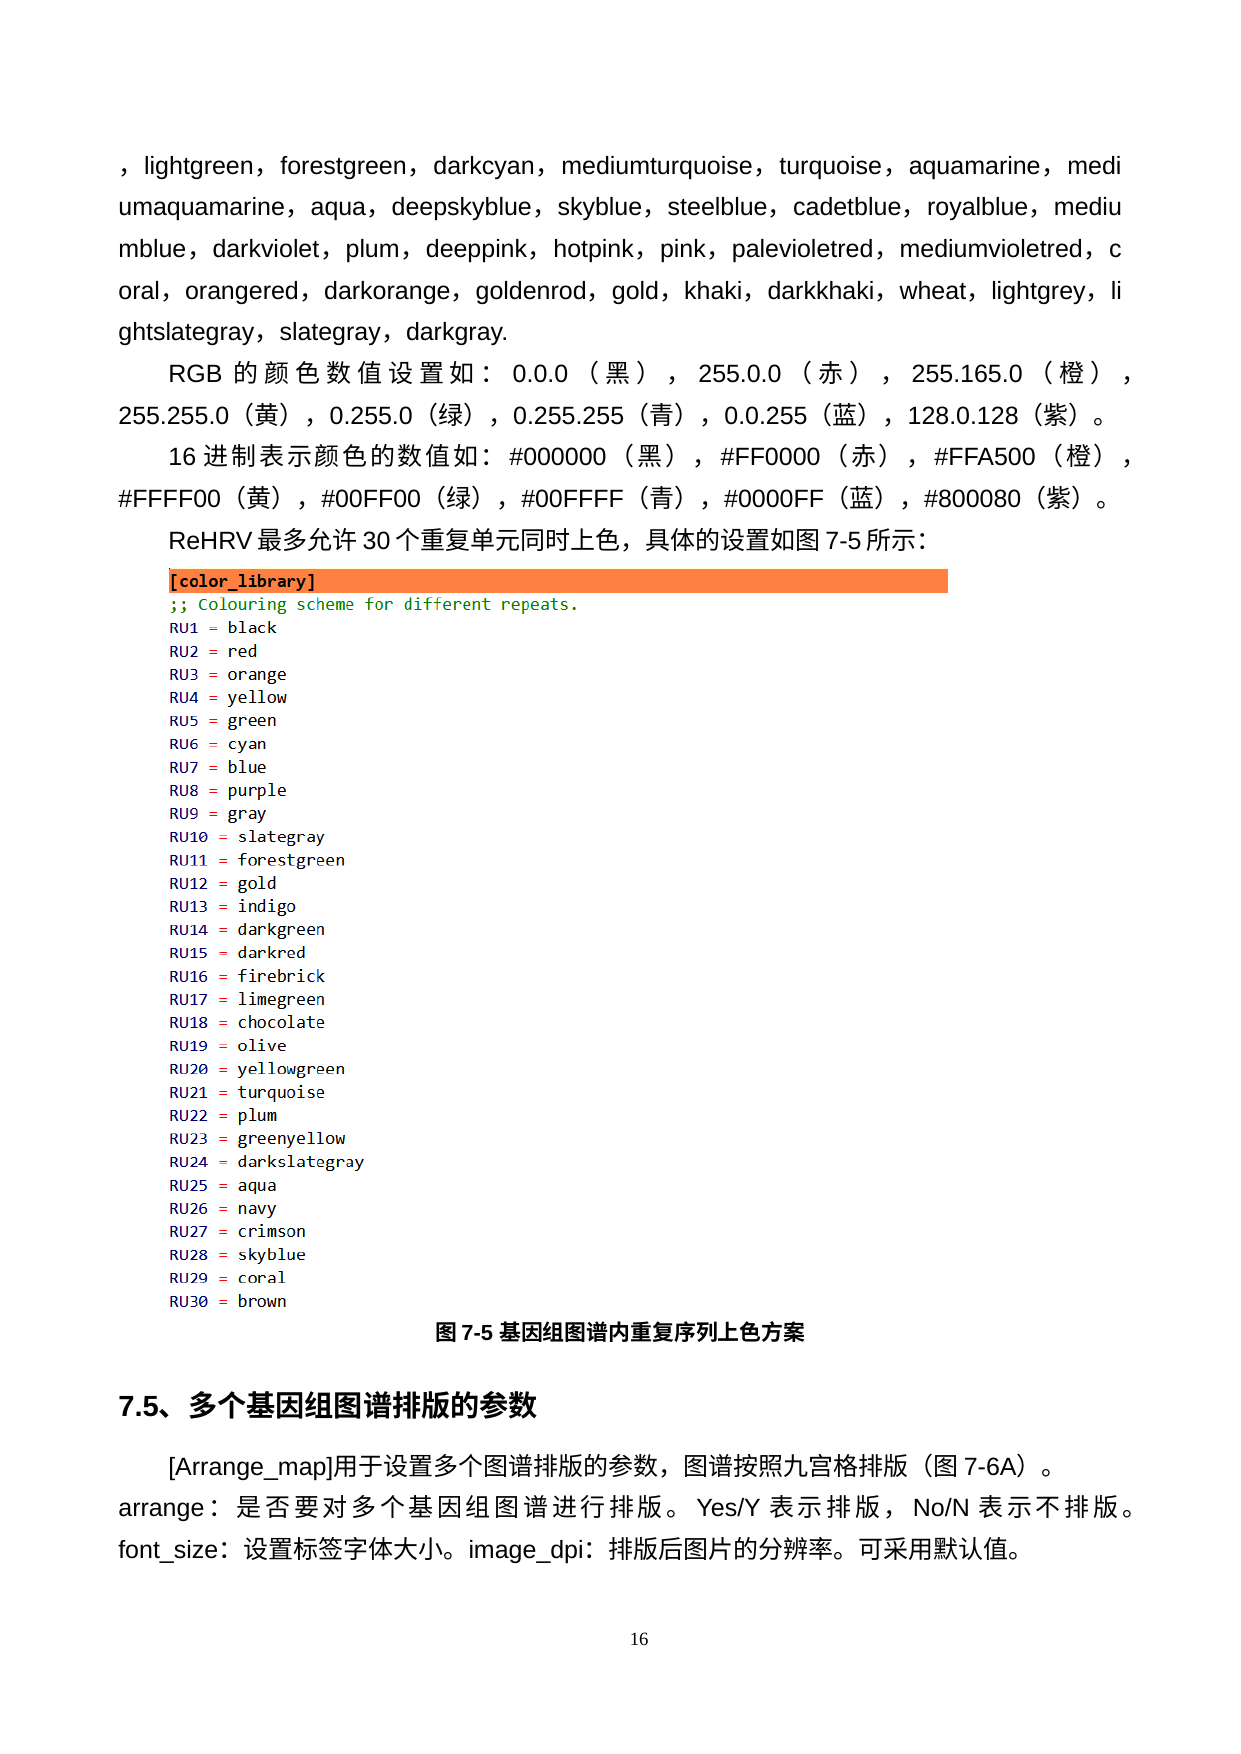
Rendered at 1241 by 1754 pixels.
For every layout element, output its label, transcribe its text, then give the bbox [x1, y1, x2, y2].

text RGB的颜色数值设置如：0.0.0（黑），255.0.0（赤），255.165.0（橙），255.255.0（黄），0.255.0（绿），0.255.255（青），0.0.255（蓝），128.0.128（紫）。 [118, 349, 1122, 432]
text 图7-5 基因组图谱内重复序列上色方案 [118, 1307, 1122, 1349]
text 16进制表示颜色的数值如：#000000（黑），#FF0000（赤），#FFA500（橙），#FFFF00（黄），#00FF00（绿），#00FFFF（青），#0000FF（蓝），#800080（紫）。 [118, 432, 1122, 516]
text arrange：是否要对多个基因组图谱进行排版。Yes/Y表示排版，No/N表示不排版。font_size：设置标签字体大小。image_dpi：排版后图片的分辨率。可采用默认值。 [118, 1483, 1122, 1567]
text ReHRV最多允许30个重复单元同时上色，具体的设置如图7-5所示： [118, 516, 1122, 557]
text [Arrange_map]用于设置多个图谱排版的参数，图谱按照九宫格排版（图7-6A）。 [118, 1442, 1122, 1483]
picture [168, 568, 948, 1312]
subtitle 7.5、多个基因组图谱排版的参数 [118, 1383, 1122, 1425]
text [118, 141, 1122, 349]
